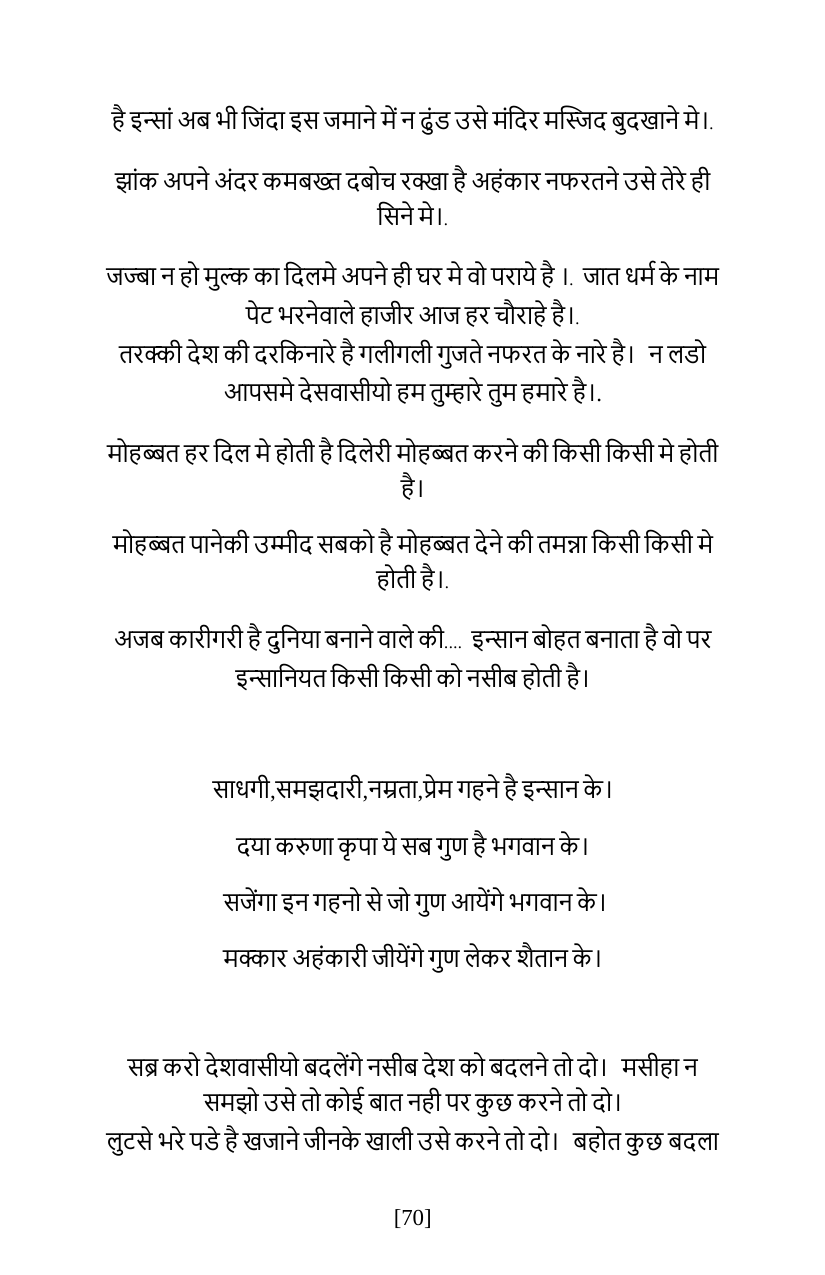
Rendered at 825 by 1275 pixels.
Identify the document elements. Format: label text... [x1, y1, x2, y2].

text साधगी,समझदारी,नम्रता,प्रेम गहने है इन्सान के। [105, 774, 720, 804]
text है इन्सां अब भी जिंदा इस जमाने में न ढुंड उसे मंदिर मस्जिद बुदखाने मे।. [105, 105, 720, 139]
text मोहब्बत पानेकी उम्मीद सबको है मोहब्बत देने की तमन्ना किसी किसी मे होती है।. [105, 528, 720, 598]
text झांक अपने अंदर कमबख्त दबोच रक्खा है अहंकार नफरतने उसे तेरे ही सिने मे।. [105, 165, 720, 235]
text मोहब्बत हर दिल मे होती है दिलेरी मोहब्बत करने की किसी किसी मे होती है। [105, 437, 720, 503]
text मक्कार अहंकारी जीयेंगे गुण लेकर शैतान के। [105, 943, 720, 974]
text सजेंगा इन गहनो से जो गुण आयेंगे भगवान के। [105, 887, 720, 917]
text जज्बा न हो मुल्क का दिलमे अपने ही घर मे वो पराये है ।. जात धर्म के नाम पेट भरनेवाले हाजीर आज हर चौराहे है।. तरक्की देश की दरकिनारे है गलीगली गुजते नफरत के नारे है। न लडो आपसमे देसवासीयो हम तुम्हारे तुम हमारे है।. [105, 261, 720, 412]
text अजब कारीगरी है दुनिया बनाने वाले की.... इन्सान बोहत बनाता है वो पर इन्सानियत किसी किसी को नसीब होती है। [105, 624, 720, 697]
text दया करुणा कृपा ये सब गुण है भगवान के। [105, 830, 720, 861]
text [105, 1052, 720, 1160]
